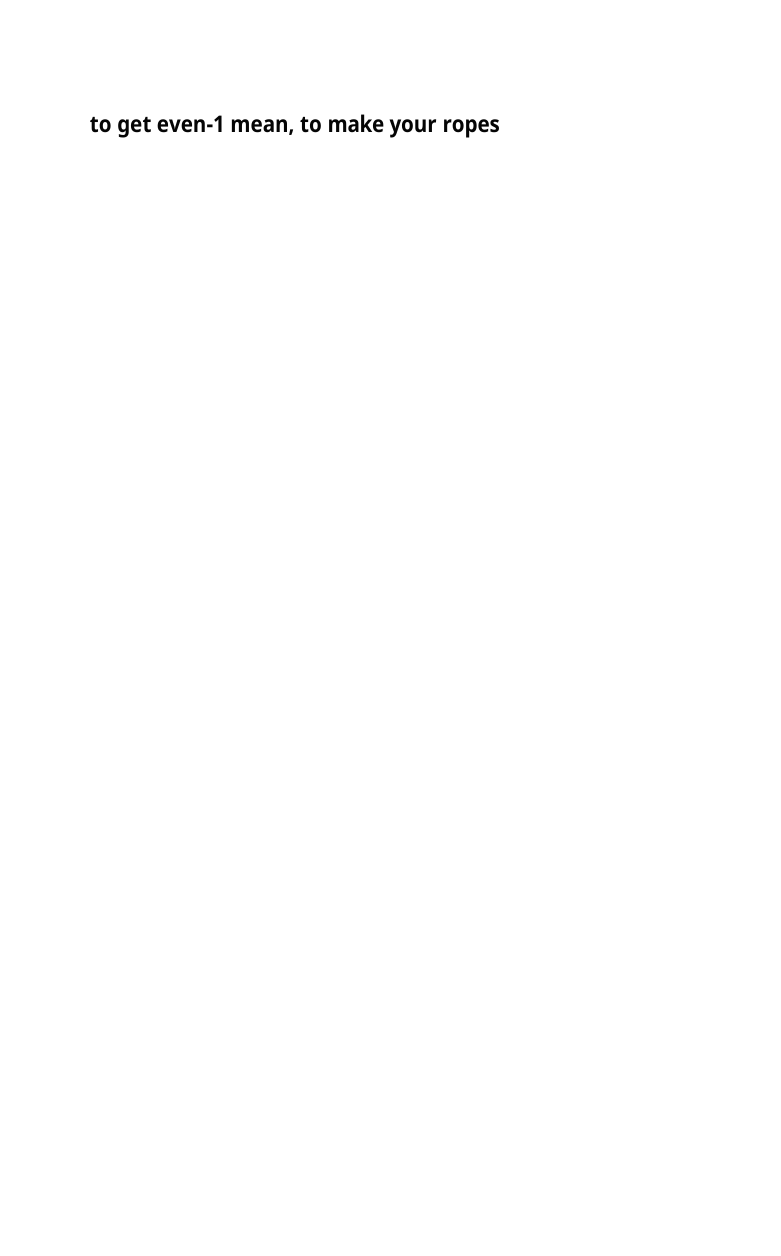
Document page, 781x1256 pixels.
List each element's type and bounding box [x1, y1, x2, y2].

text [89, 108, 703, 139]
